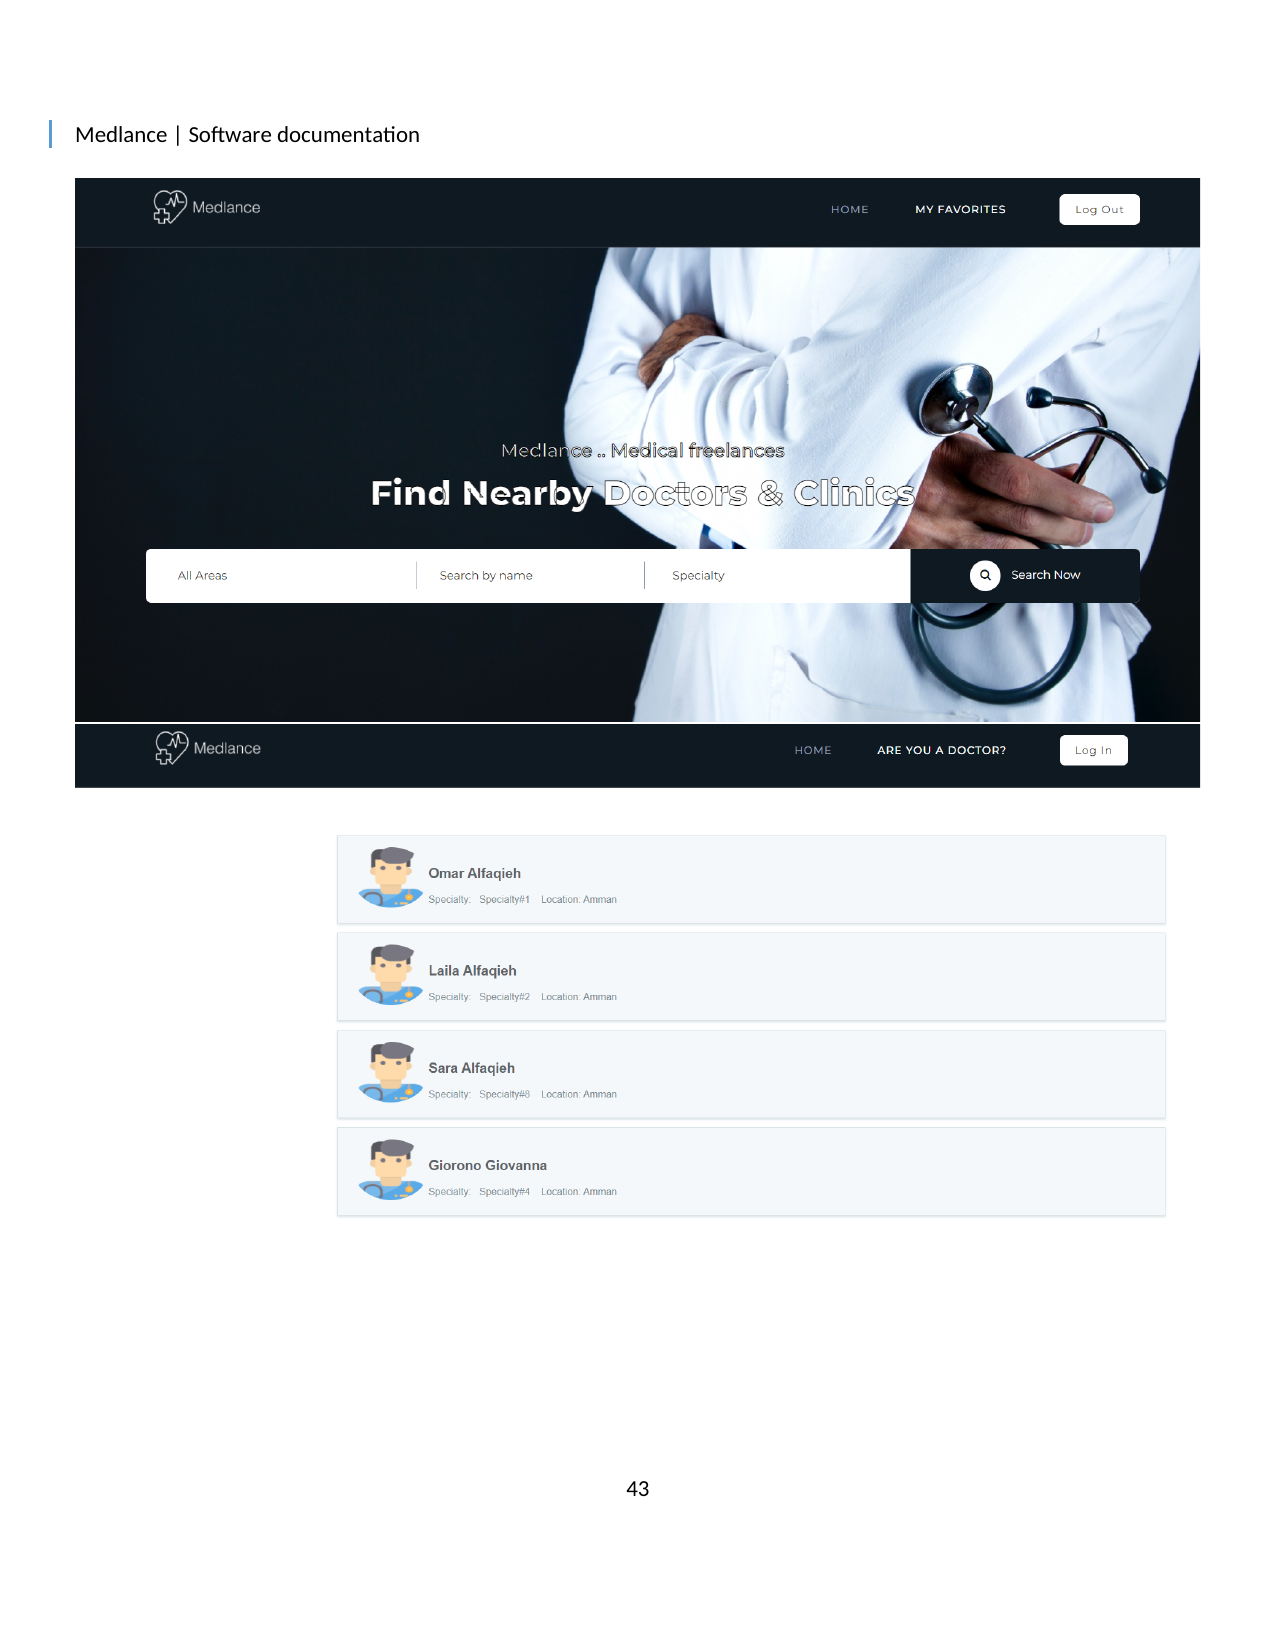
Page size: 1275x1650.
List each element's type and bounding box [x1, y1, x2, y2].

picture [75, 724, 1200, 1222]
picture [75, 178, 1200, 722]
